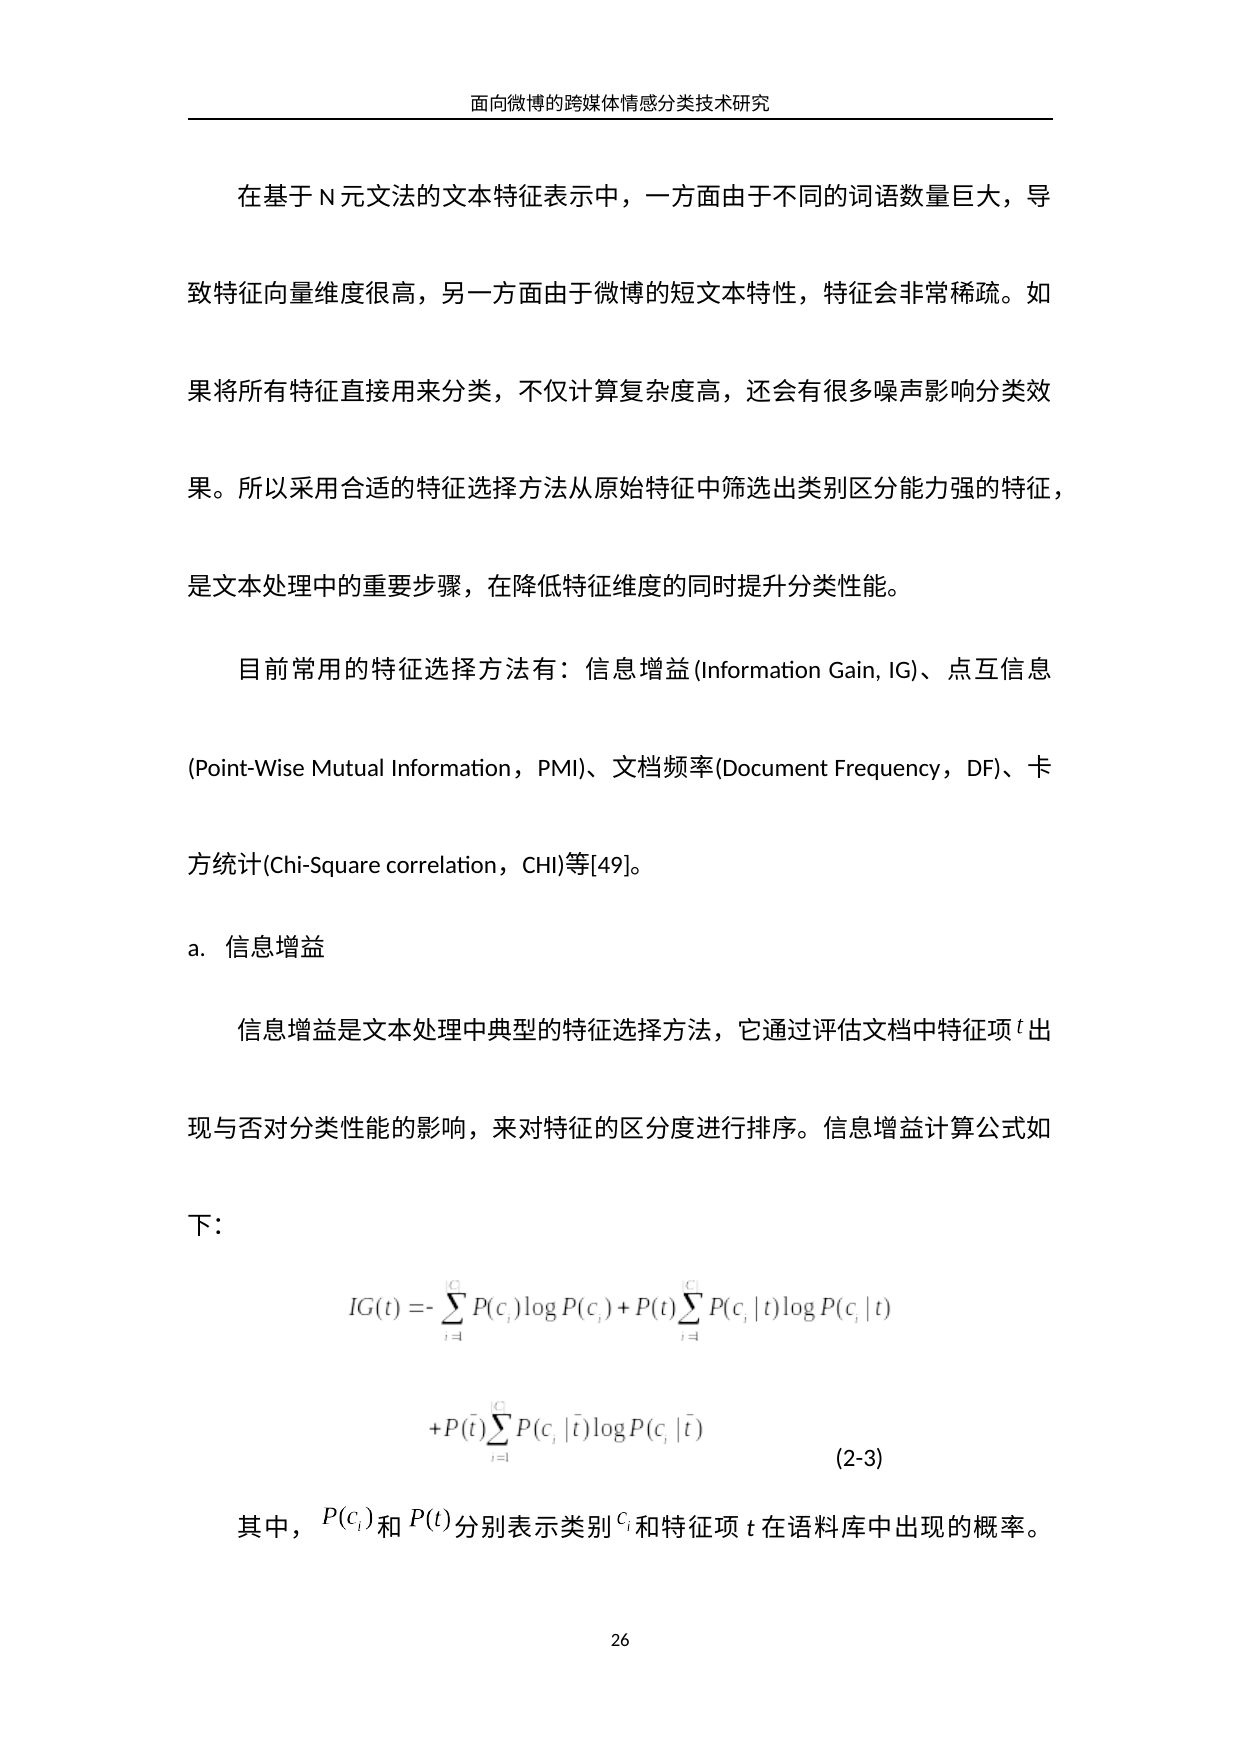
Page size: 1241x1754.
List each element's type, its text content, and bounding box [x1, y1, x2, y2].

text 目前常用的特征选择方法有：信息增益(Information Gain, IG)、点互信息(Point-Wise Mutual Information，PMI)、文档频率(Document Frequency，DF)、卡方统计(Chi-Square correlation，CHI)等[49]。 [187, 635, 1053, 895]
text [187, 1498, 1053, 1563]
text 信息增益是文本处理中典型的特征选择方法，它通过评估文档中特征项出现与否对分类性能的影响，来对特征的区分度进行排序。信息增益计算公式如下： [187, 996, 1053, 1256]
text 在基于N元文法的文本特征表示中，一方面由于不同的词语数量巨大，导致特征向量维度很高，另一方面由于微博的短文本特性，特征会非常稀疏。如果将所有特征直接用来分类，不仅计算复杂度高，还会有很多噪声影响分类效果。所以采用合适的特征选择方法从原始特征中筛选出类别区分能力强的特征，是文本处理中的重要步骤，在降低特征维度的同时提升分类性能。 [187, 162, 1053, 617]
text (2-3) [187, 1385, 1053, 1483]
list 信息增益 [187, 913, 1053, 978]
